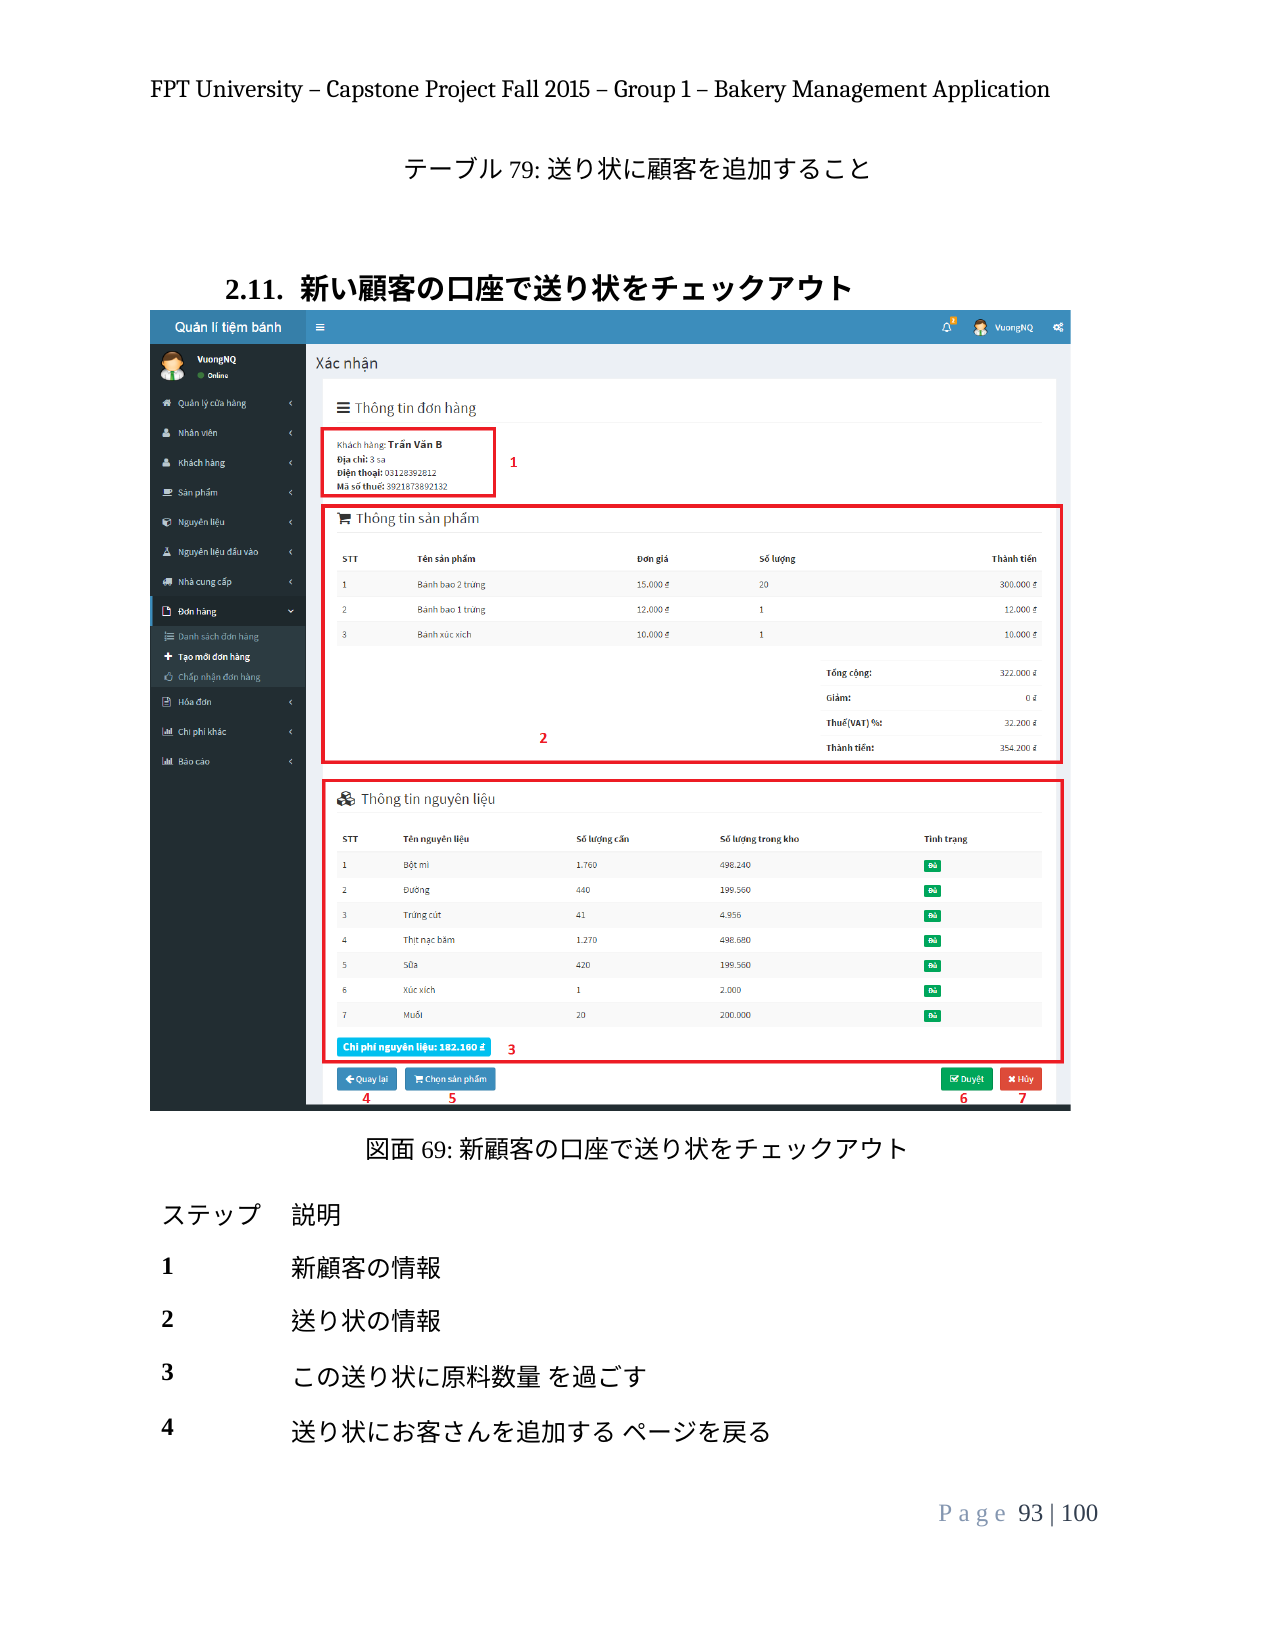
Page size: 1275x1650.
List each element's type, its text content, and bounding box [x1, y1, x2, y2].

subtitle 新い顧客の口座で送り状をチェックアウト [225, 266, 1125, 308]
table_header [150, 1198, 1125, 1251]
picture [150, 310, 1071, 1111]
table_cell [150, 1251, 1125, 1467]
